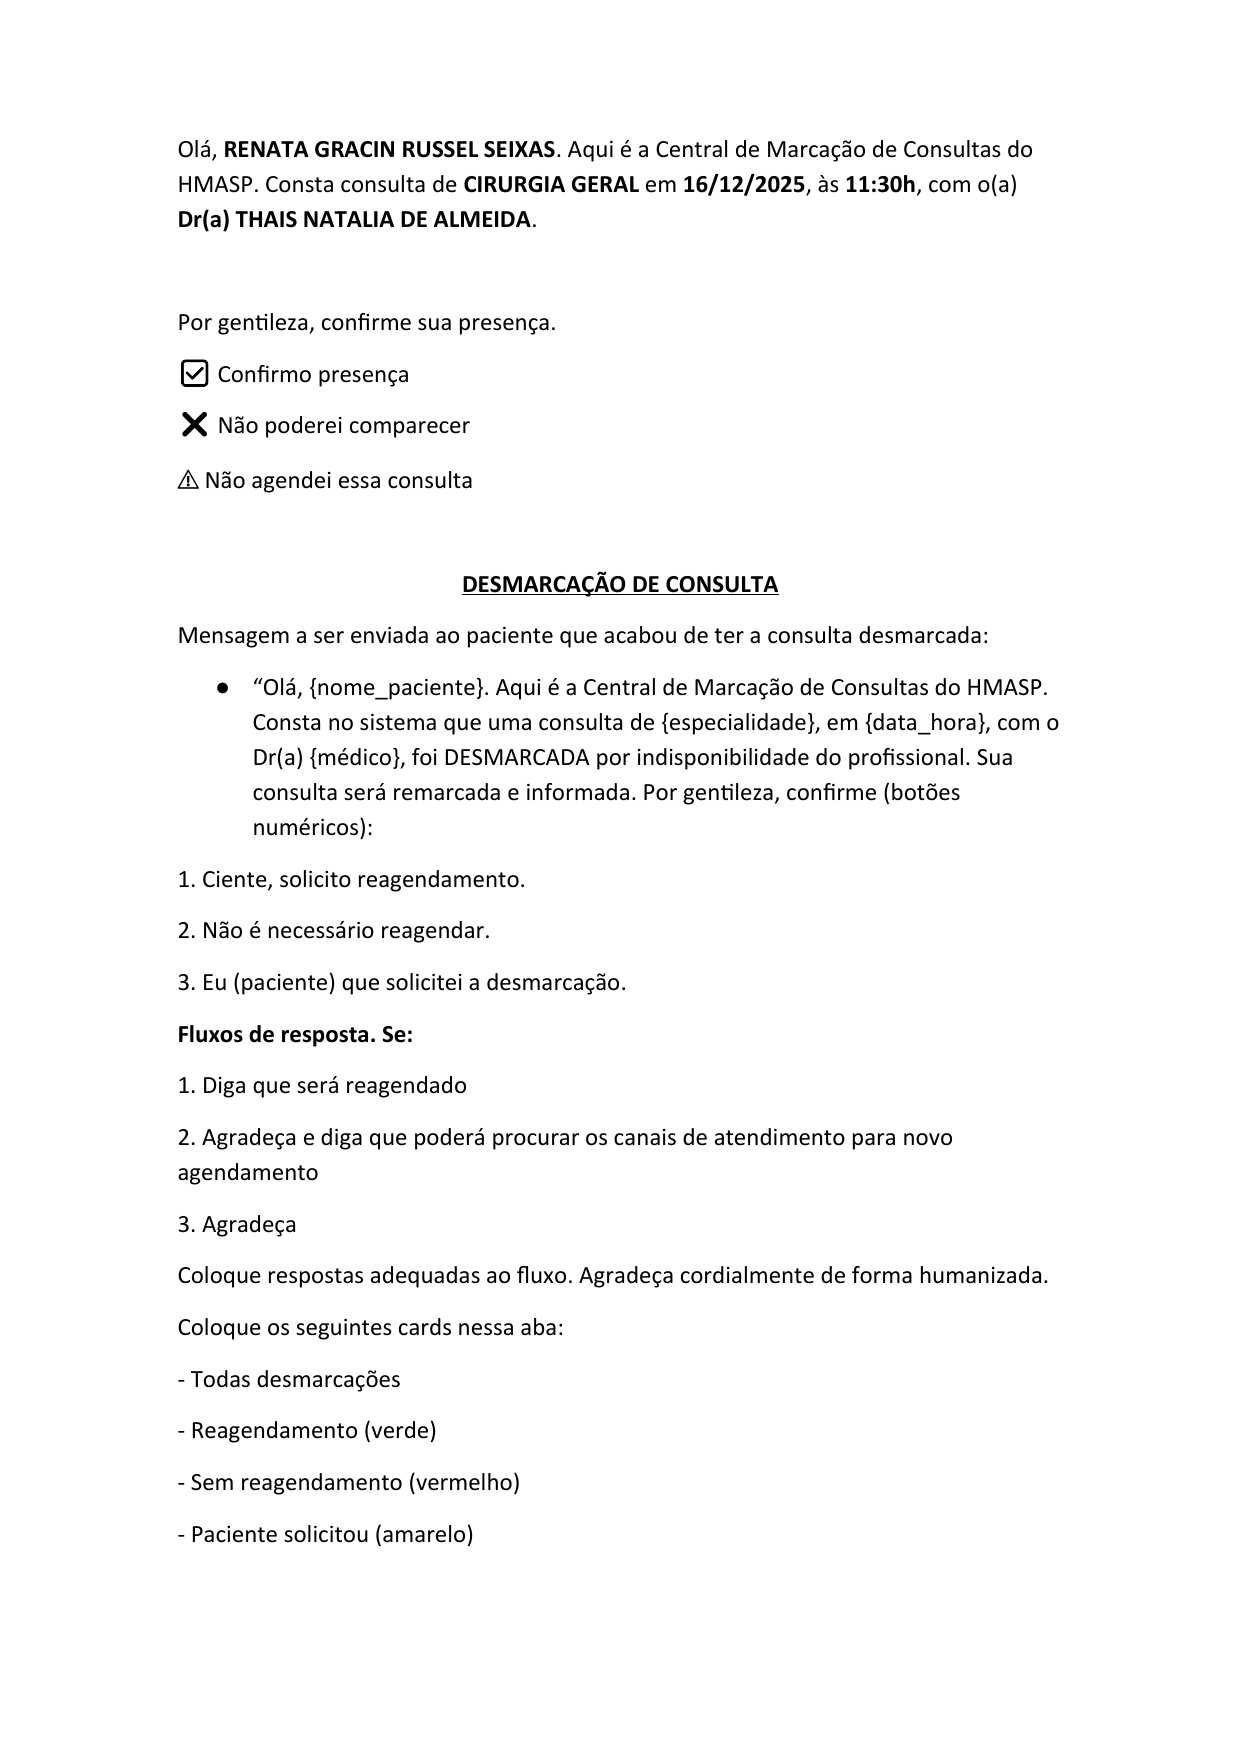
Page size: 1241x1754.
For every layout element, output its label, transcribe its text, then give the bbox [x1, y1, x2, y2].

text DESMARCAÇÃO DE CONSULTA [177, 568, 1063, 598]
text 1. Ciente, solicito reagendamento. [177, 863, 1063, 893]
text - Paciente solicitou (amarelo) [177, 1518, 1063, 1548]
text Coloque os seguintes cards nessa aba: [177, 1311, 1063, 1342]
text 3. Eu (paciente) que solicitei a desmarcação. [177, 966, 1063, 997]
text 2. Não é necessário reagendar. [177, 914, 1063, 945]
text Fluxos de resposta. Se: [177, 1018, 1063, 1048]
text - Todas desmarcações [177, 1363, 1063, 1393]
text - Reagendamento (verde) [177, 1414, 1063, 1445]
text ❌ Não poderei comparecer [177, 409, 1063, 440]
text Por gentileza, confirme sua presença. [177, 306, 1063, 337]
text Mensagem a ser enviada ao paciente que acabou de ter a consulta desmarcada: [177, 619, 1063, 650]
text 3. Agradeça [177, 1208, 1063, 1238]
text 2. Agradeça e diga que poderá procurar os canais de atendimento para novo agendamento [177, 1121, 1063, 1187]
list “Olá, {nome_paciente}. Aqui é a Central de Marcação de Consultas do HMASP. Consta no sistema que uma consulta de {especialidade}, em {data_hora}, com o Dr(a) {médico}, foi DESMARCADA por indisponibilidade do profissional. Sua consulta será remarcada e informada. Por gentileza, confirme (botões numéricos): [215, 671, 1063, 842]
text - Sem reagendamento (vermelho) [177, 1466, 1063, 1497]
text 1. Diga que será reagendado [177, 1069, 1063, 1100]
text ⚠ Não agendei essa consulta [177, 461, 1063, 494]
text Coloque respostas adequadas ao fluxo. Agradeça cordialmente de forma humanizada. [177, 1259, 1063, 1290]
text Olá, RENATA GRACIN RUSSEL SEIXAS. Aqui é a Central de Marcação de Consultas do HMASP. Consta consulta de CIRURGIA GERAL em 16/12/2025, às 11:30h, com o(a) Dr(a) THAIS NATALIA DE ALMEIDA. [177, 133, 1063, 233]
text ✅ Confirmo presença [177, 358, 1063, 388]
